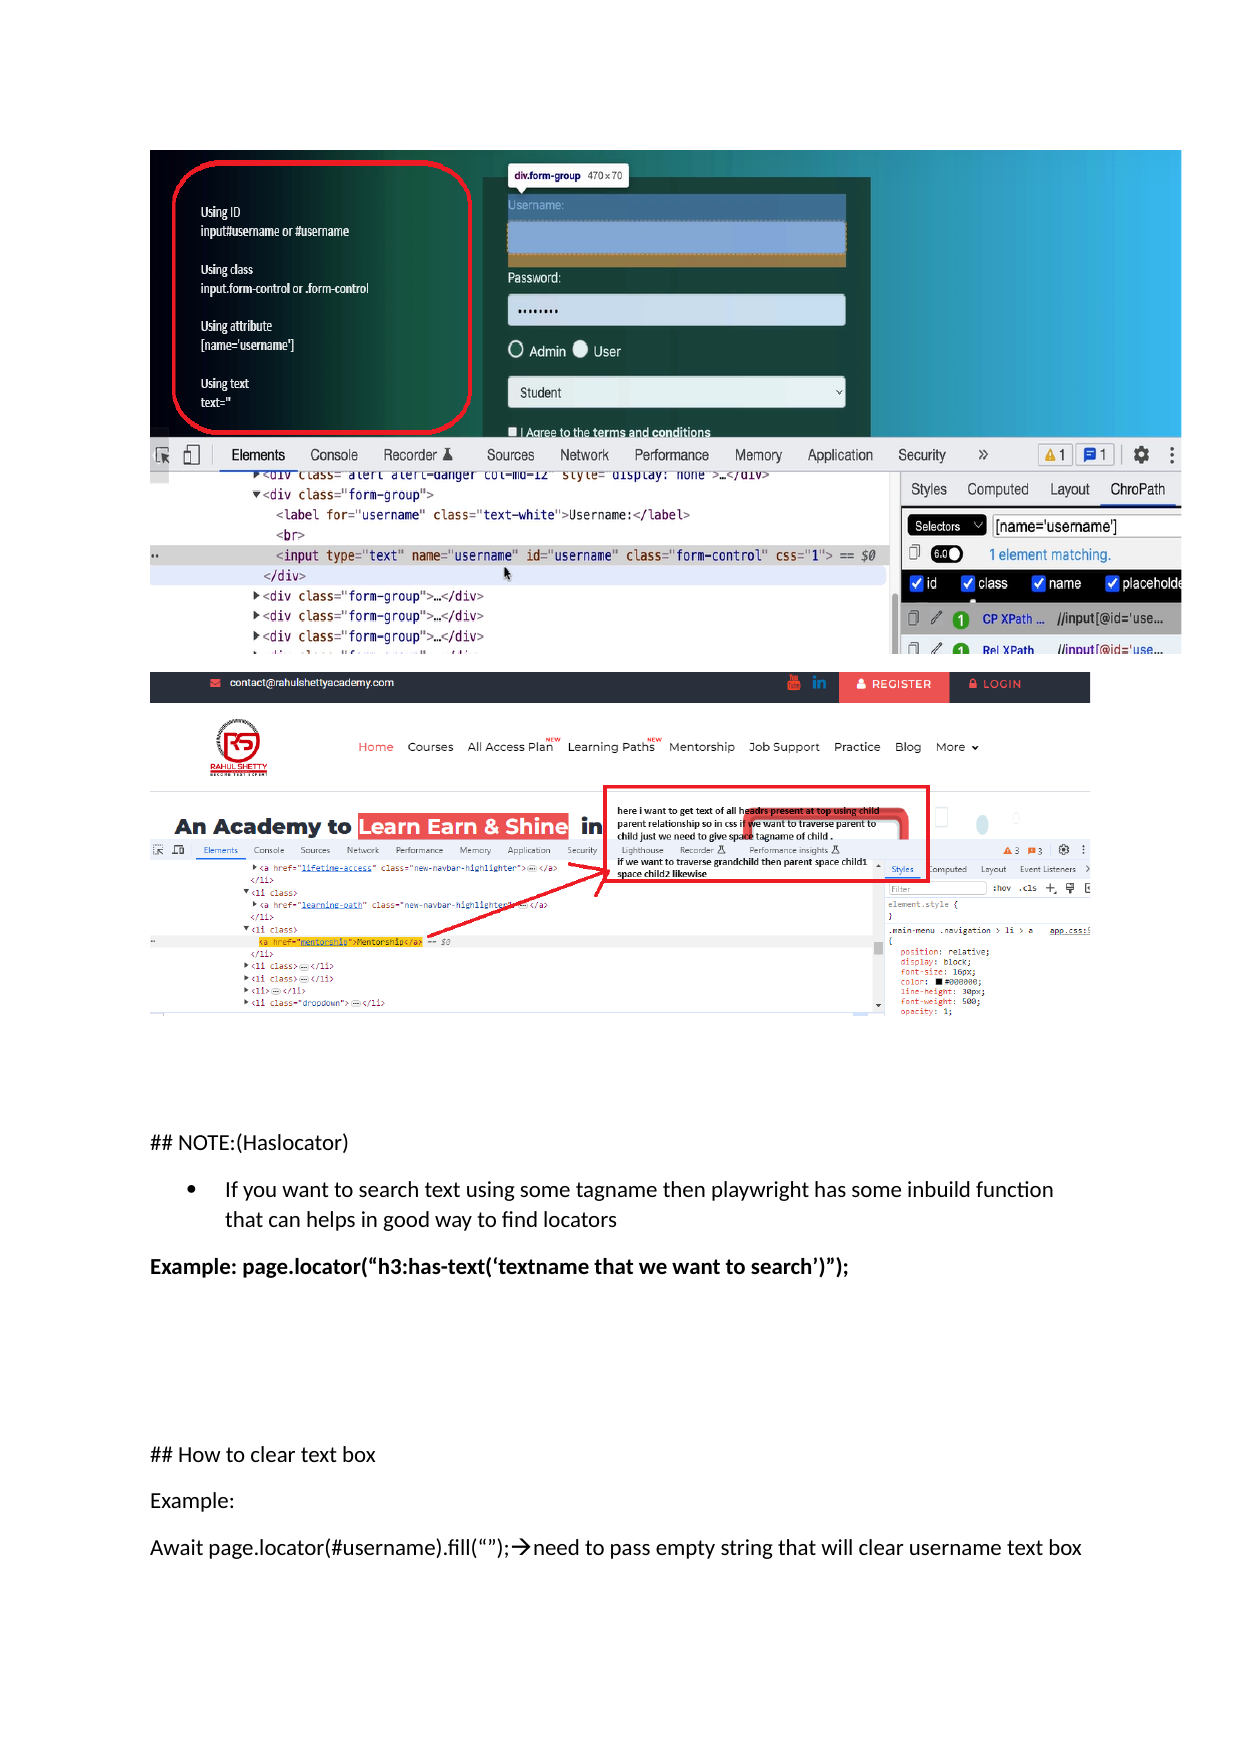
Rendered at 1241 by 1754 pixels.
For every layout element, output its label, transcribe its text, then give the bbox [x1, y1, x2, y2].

text ## How to clear text box [150, 1440, 1090, 1468]
text Example: page.locator(“h3:has-text(‘textname that we want to search’)”); [150, 1252, 1090, 1280]
text Await page.locator(#username).fill(“”);need to pass empty string that will clear username text box [150, 1533, 1090, 1561]
text ## NOTE:(Haslocator) [150, 1128, 1090, 1156]
list If you want to search text using some tagname then playwright has some inbuild function that can helps in good way to find locators [187, 1175, 1090, 1233]
text Example: [150, 1487, 1090, 1514]
picture [150, 672, 1091, 1016]
picture [150, 150, 1182, 654]
